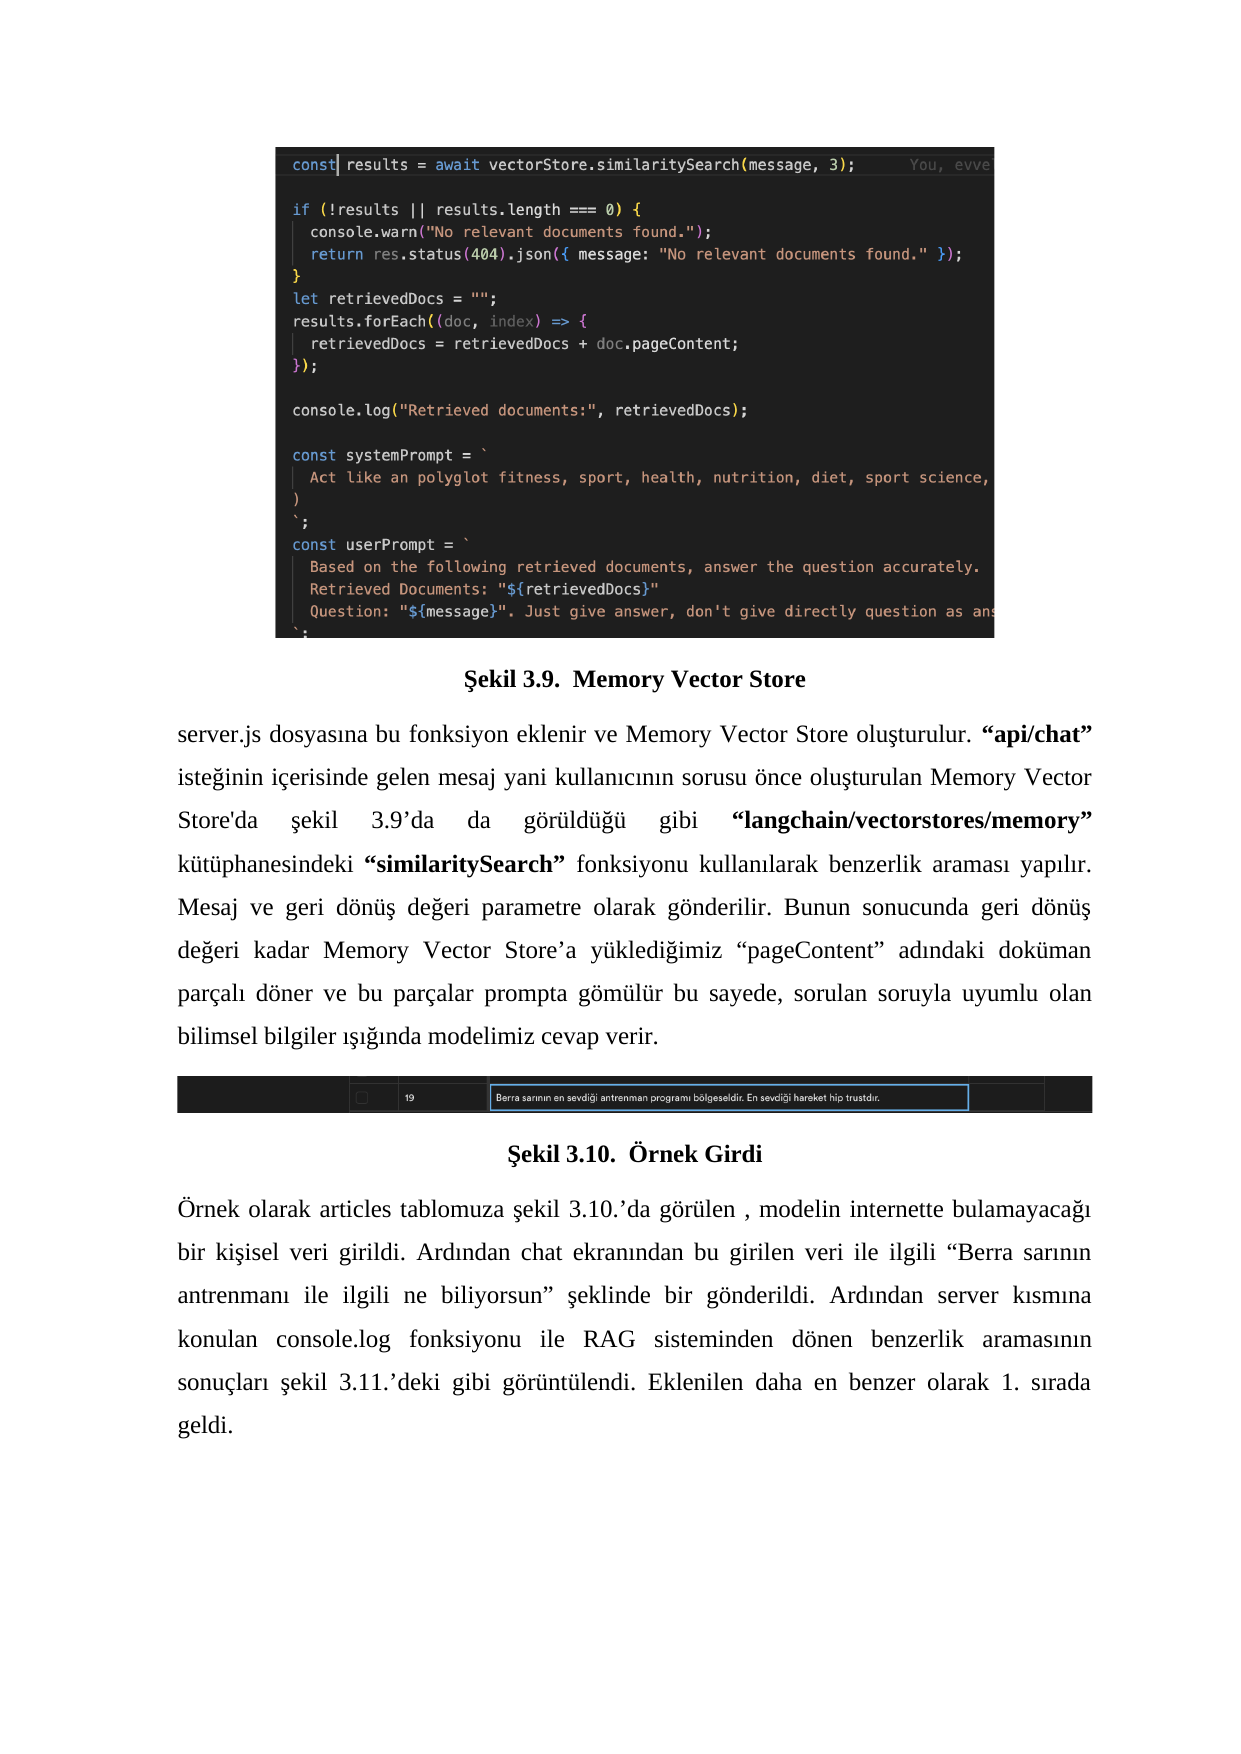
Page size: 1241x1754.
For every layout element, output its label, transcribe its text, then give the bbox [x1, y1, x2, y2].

text Örnek olarak articles tablomuza şekil 3.10.’da görülen , modelin internette bulamayacağı bir kişisel veri girildi. Ardından chat ekranından bu girilen veri ile ilgili “Berra sarının antrenmanı ile ilgili ne biliyorsun” şeklinde bir gönderildi. Ardından server kısmına konulan console.log fonksiyonu ile RAG sisteminden dönen benzerlik aramasının sonuçları şekil 3.11.’deki gibi görüntülendi. Eklenilen daha en benzer olarak 1. sırada geldi. [177, 1194, 1092, 1439]
text server.js dosyasına bu fonksiyon eklenir ve Memory Vector Store oluşturulur. “api/chat” isteğinin içerisinde gelen mesaj yani kullanıcının sorusu önce oluşturulan Memory Vector Store'da şekil 3.9’da da görüldüğü gibi “langchain/vectorstores/memory” kütüphanesindeki “similaritySearch” fonksiyonu kullanılarak benzerlik araması yapılır. Mesaj ve geri dönüş değeri parametre olarak gönderilir. Bunun sonucunda geri dönüş değeri kadar Memory Vector Store’a yüklediğimiz “pageContent” adındaki doküman parçalı döner ve bu parçalar prompta gömülür bu sayede, sorulan soruyla uyumlu olan bilimsel bilgiler ışığında modelimiz cevap verir. [177, 719, 1092, 1050]
picture [177, 1076, 1093, 1113]
text Şekil 3.9. Memory Vector Store [177, 664, 1092, 692]
picture [275, 147, 995, 638]
text Şekil 3.10. Örnek Girdi [177, 1139, 1092, 1167]
